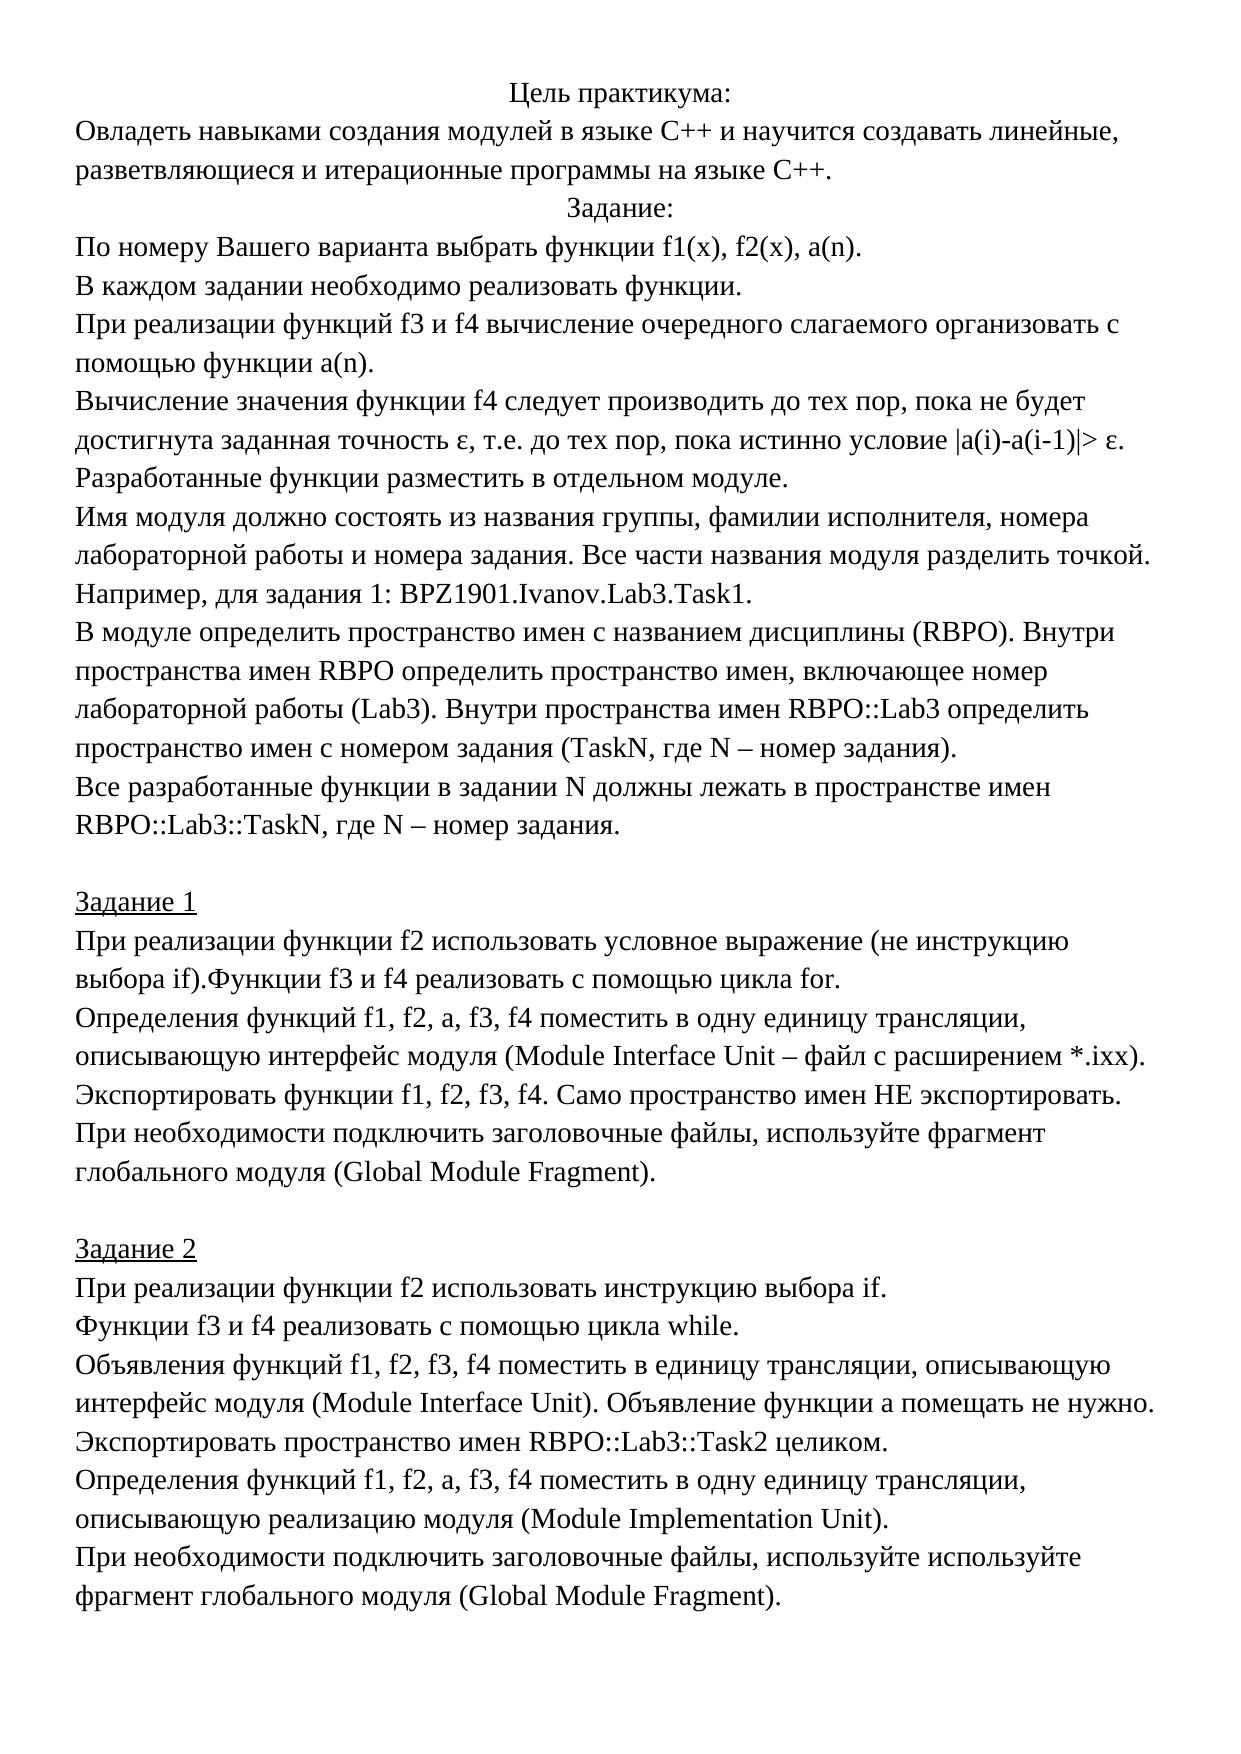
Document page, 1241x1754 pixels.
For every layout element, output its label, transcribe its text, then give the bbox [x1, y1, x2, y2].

text Определения функций f1, f2, a, f3, f4 поместить в одну единицу трансляции, описывающую реализацию модуля (Module Implementation Unit). [75, 1462, 1165, 1534]
text Задание 1 [75, 884, 1165, 918]
text В каждом задании необходимо реализовать функции. [75, 268, 1165, 301]
text При необходимости подключить заголовочные файлы, используйте используйте фрагмент глобального модуля (Global Module Fragment). [75, 1539, 1165, 1612]
text Задание 2 [75, 1231, 1165, 1265]
text При реализации функции f2 использовать инструкцию выбора if. [75, 1270, 1165, 1303]
text При необходимости подключить заголовочные файлы, используйте фрагмент глобального модуля (Global Module Fragment). [75, 1116, 1165, 1188]
text Овладеть навыками создания модулей в языке C++ и научится создавать линейные, разветвляющиеся и итерационные программы на языке C++. [75, 113, 1165, 186]
text В модуле определить пространство имен с названием дисциплины (RBPO). Внутри пространства имен RBPO определить пространство имен, включающее номер лабораторной работы (Lab3). Внутри пространства имен RBPO::Lab3 определить пространство имен с номером задания (TaskN, где N – номер задания). [75, 614, 1165, 764]
text Все разработанные функции в задании N должны лежать в пространстве имен RBPO::Lab3::TaskN, где N – номер задания. [75, 769, 1165, 841]
text Объявления функций f1, f2, f3, f4 поместить в единицу трансляции, описывающую интерфейс модуля (Module Interface Unit). Объявление функции a помещать не нужно. [75, 1347, 1165, 1419]
text Вычисление значения функции f4 следует производить до тех пор, пока не будет достигнута заданная точность ε, т.е. до тех пор, пока истинно условие |a(i)-a(i-1)|> ε. [75, 383, 1165, 455]
text По номеру Вашего варианта выбрать функции f1(x), f2(x), a(n). [75, 229, 1165, 263]
text Экспортировать пространство имен RBPO::Lab3::Task2 целиком. [75, 1424, 1165, 1457]
text Экспортировать функции f1, f2, f3, f4. Само пространство имен НЕ экспортировать. [75, 1077, 1165, 1111]
text Определения функций f1, f2, a, f3, f4 поместить в одну единицу трансляции, описывающую интерфейс модуля (Module Interface Unit – файл с расширением *.ixx). [75, 1000, 1165, 1072]
text Функции f3 и f4 реализовать с помощью цикла while. [75, 1308, 1165, 1342]
text Цель практикума: [75, 75, 1165, 108]
text Задание: [75, 191, 1165, 224]
text При реализации функции f2 использовать условное выражение (не инструкцию выбора if).Функции f3 и f4 реализовать с помощью цикла for. [75, 923, 1165, 995]
text При реализации функций f3 и f4 вычисление очередного слагаемого организовать с помощью функции a(n). [75, 306, 1165, 378]
text Разработанные функции разместить в отдельном модуле. Имя модуля должно состоять из названия группы, фамилии исполнителя, номера лабораторной работы и номера задания. Все части названия модуля разделить точкой. Например, для задания 1: BPZ1901.Ivanov.Lab3.Task1. [75, 460, 1165, 609]
